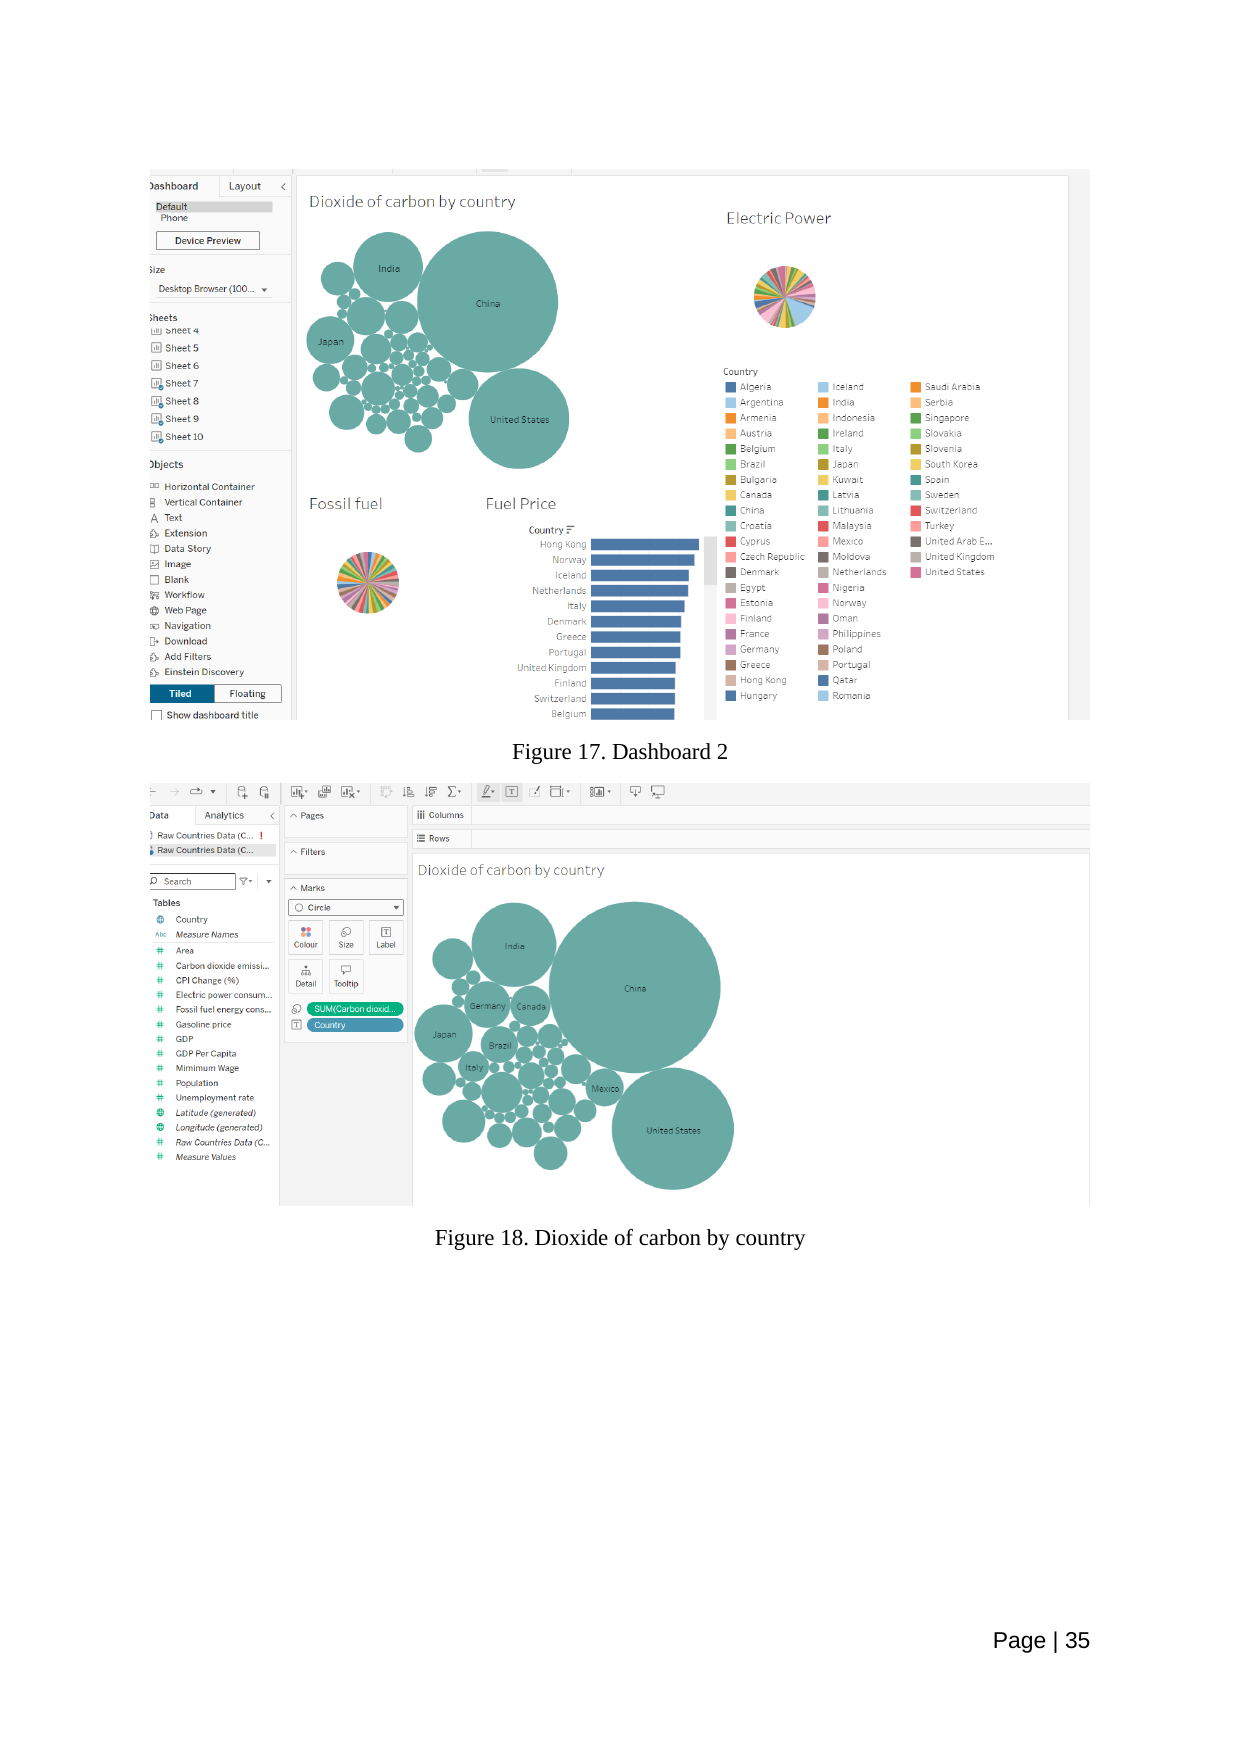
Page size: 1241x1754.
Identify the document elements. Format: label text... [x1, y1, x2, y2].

text Figure 18. Dioxide of carbon by country [150, 1224, 1090, 1250]
text Figure 17. Dashboard 2 [150, 738, 1090, 764]
picture [150, 169, 1091, 720]
picture [150, 783, 1091, 1206]
